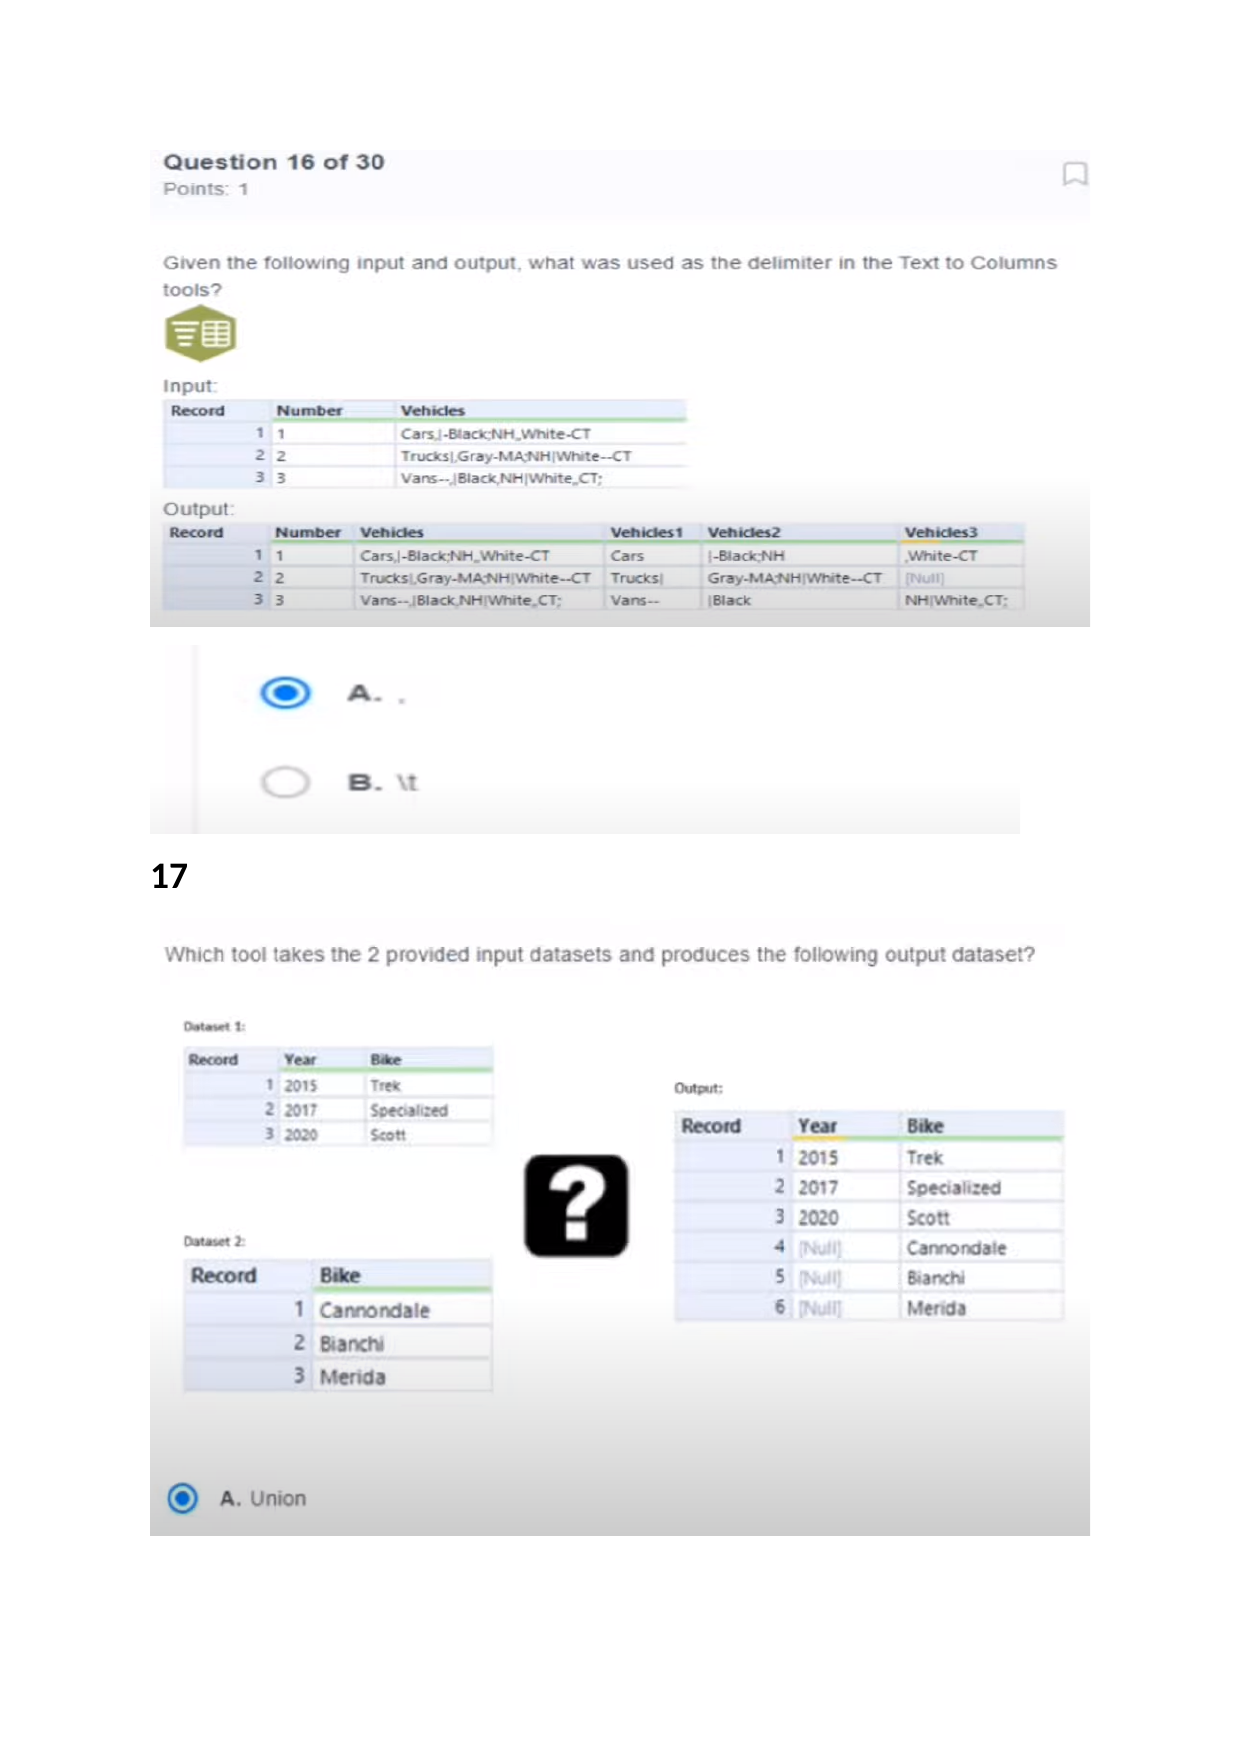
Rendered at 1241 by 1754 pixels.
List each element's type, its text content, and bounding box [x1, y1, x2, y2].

text 17 [150, 852, 1090, 898]
picture [150, 645, 1021, 834]
picture [150, 918, 1091, 1536]
picture [150, 150, 1091, 627]
